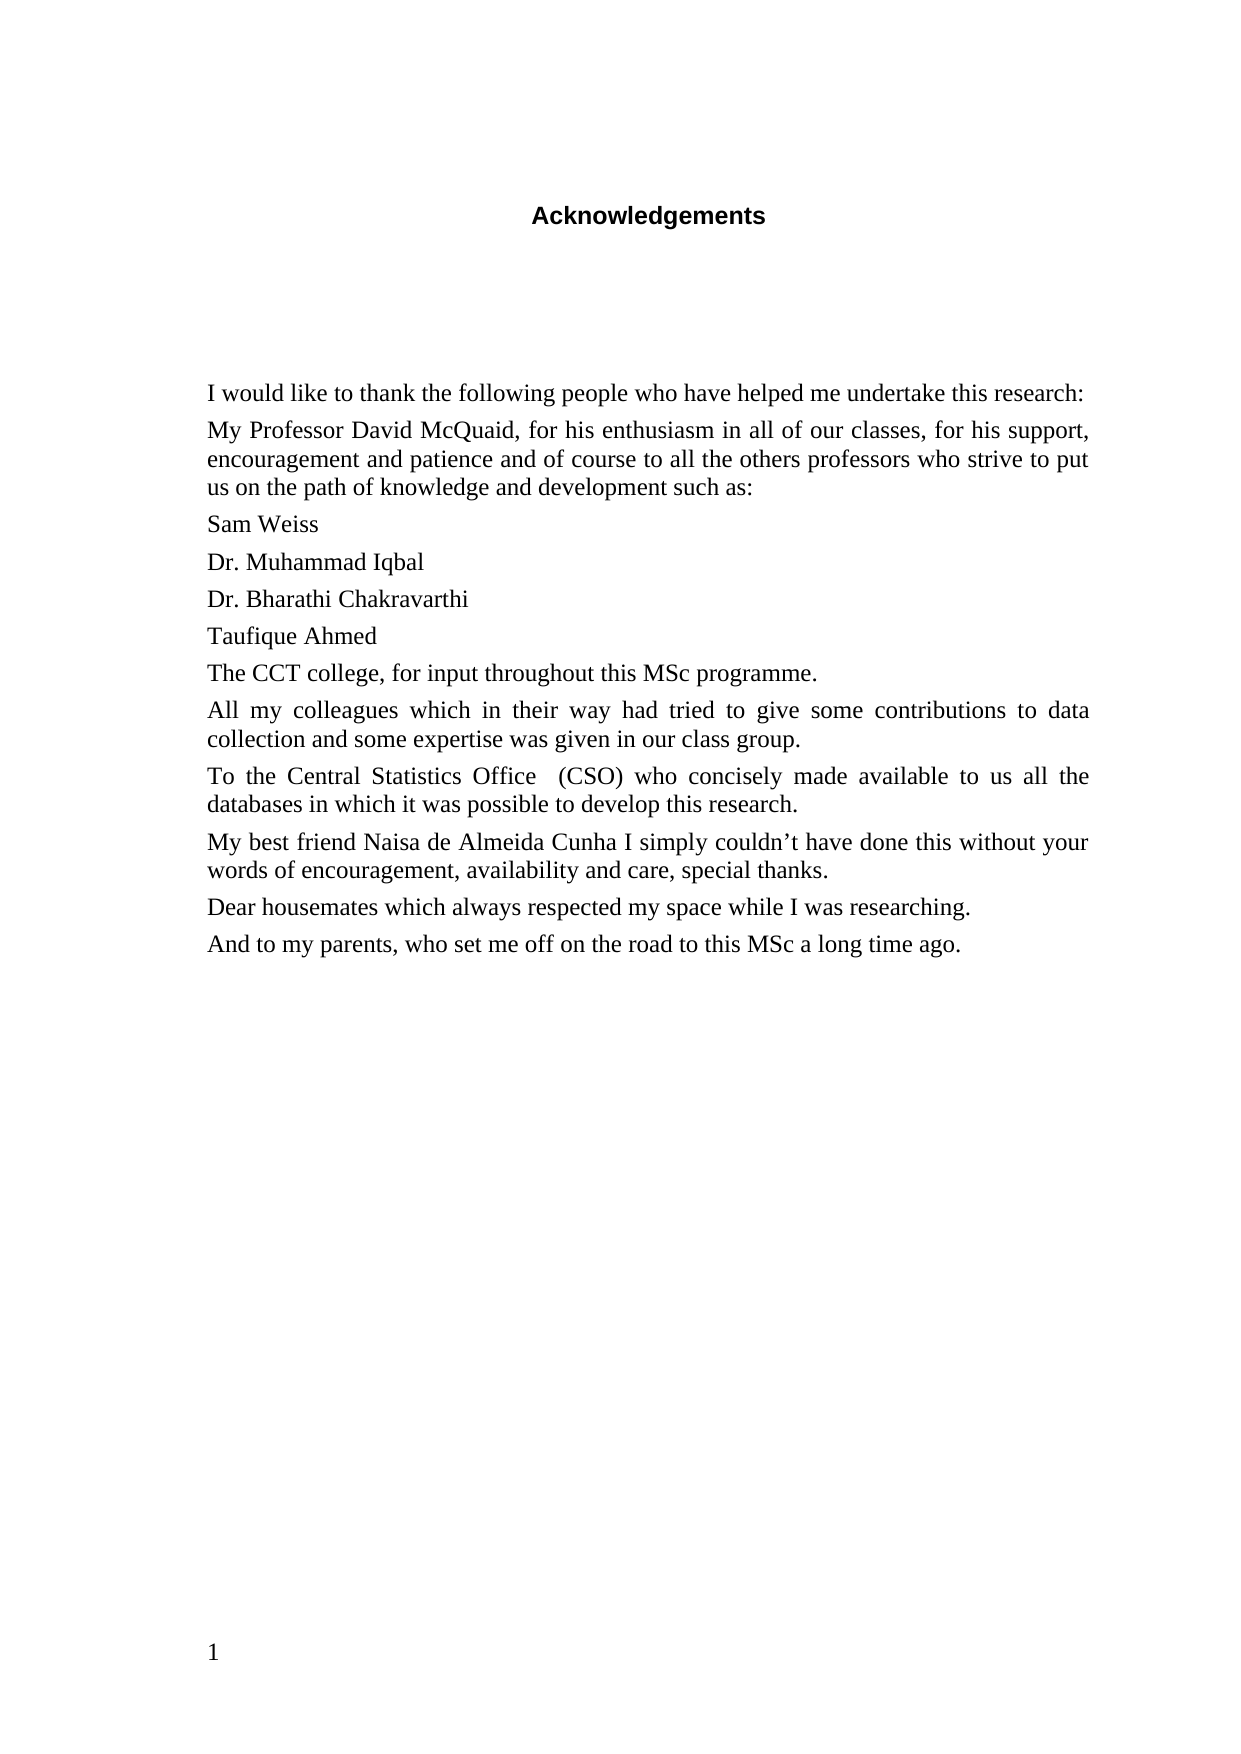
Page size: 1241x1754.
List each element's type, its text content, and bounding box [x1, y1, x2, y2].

text All my colleagues which in their way had tried to give some contributions to data collection and some expertise was given in our class group. [207, 695, 1090, 752]
text My best friend Naisa de Almeida Cunha I simply couldn’t have done this without your words of encouragement, availability and care, special thanks. [207, 827, 1090, 884]
text To the Central Statistics Office (CSO) who concisely made available to us all the databases in which it was possible to develop this research. [207, 761, 1090, 818]
text Sam Weiss [207, 509, 1090, 538]
text And to my parents, who set me off on the road to this MSc a long time ago. [207, 929, 1090, 958]
text My Professor David McQuaid, for his enthusiasm in all of our classes, for his support, encouragement and patience and of course to all the others professors who strive to put us on the path of knowledge and development such as: [207, 415, 1090, 501]
text Dr. Bharathi Chakravarthi [207, 584, 1090, 612]
text Taufique Ahmed [207, 621, 1090, 649]
text The CCT college, for input throughout this MSc programme. [207, 658, 1090, 687]
subtitle Acknowledgements [207, 201, 1090, 229]
text I would like to thank the following people who have helped me undertake this research: [207, 378, 1090, 407]
text Dear housemates which always respected my space while I was researching. [207, 892, 1090, 921]
text Dr. Muhammad Iqbal [207, 547, 1090, 575]
